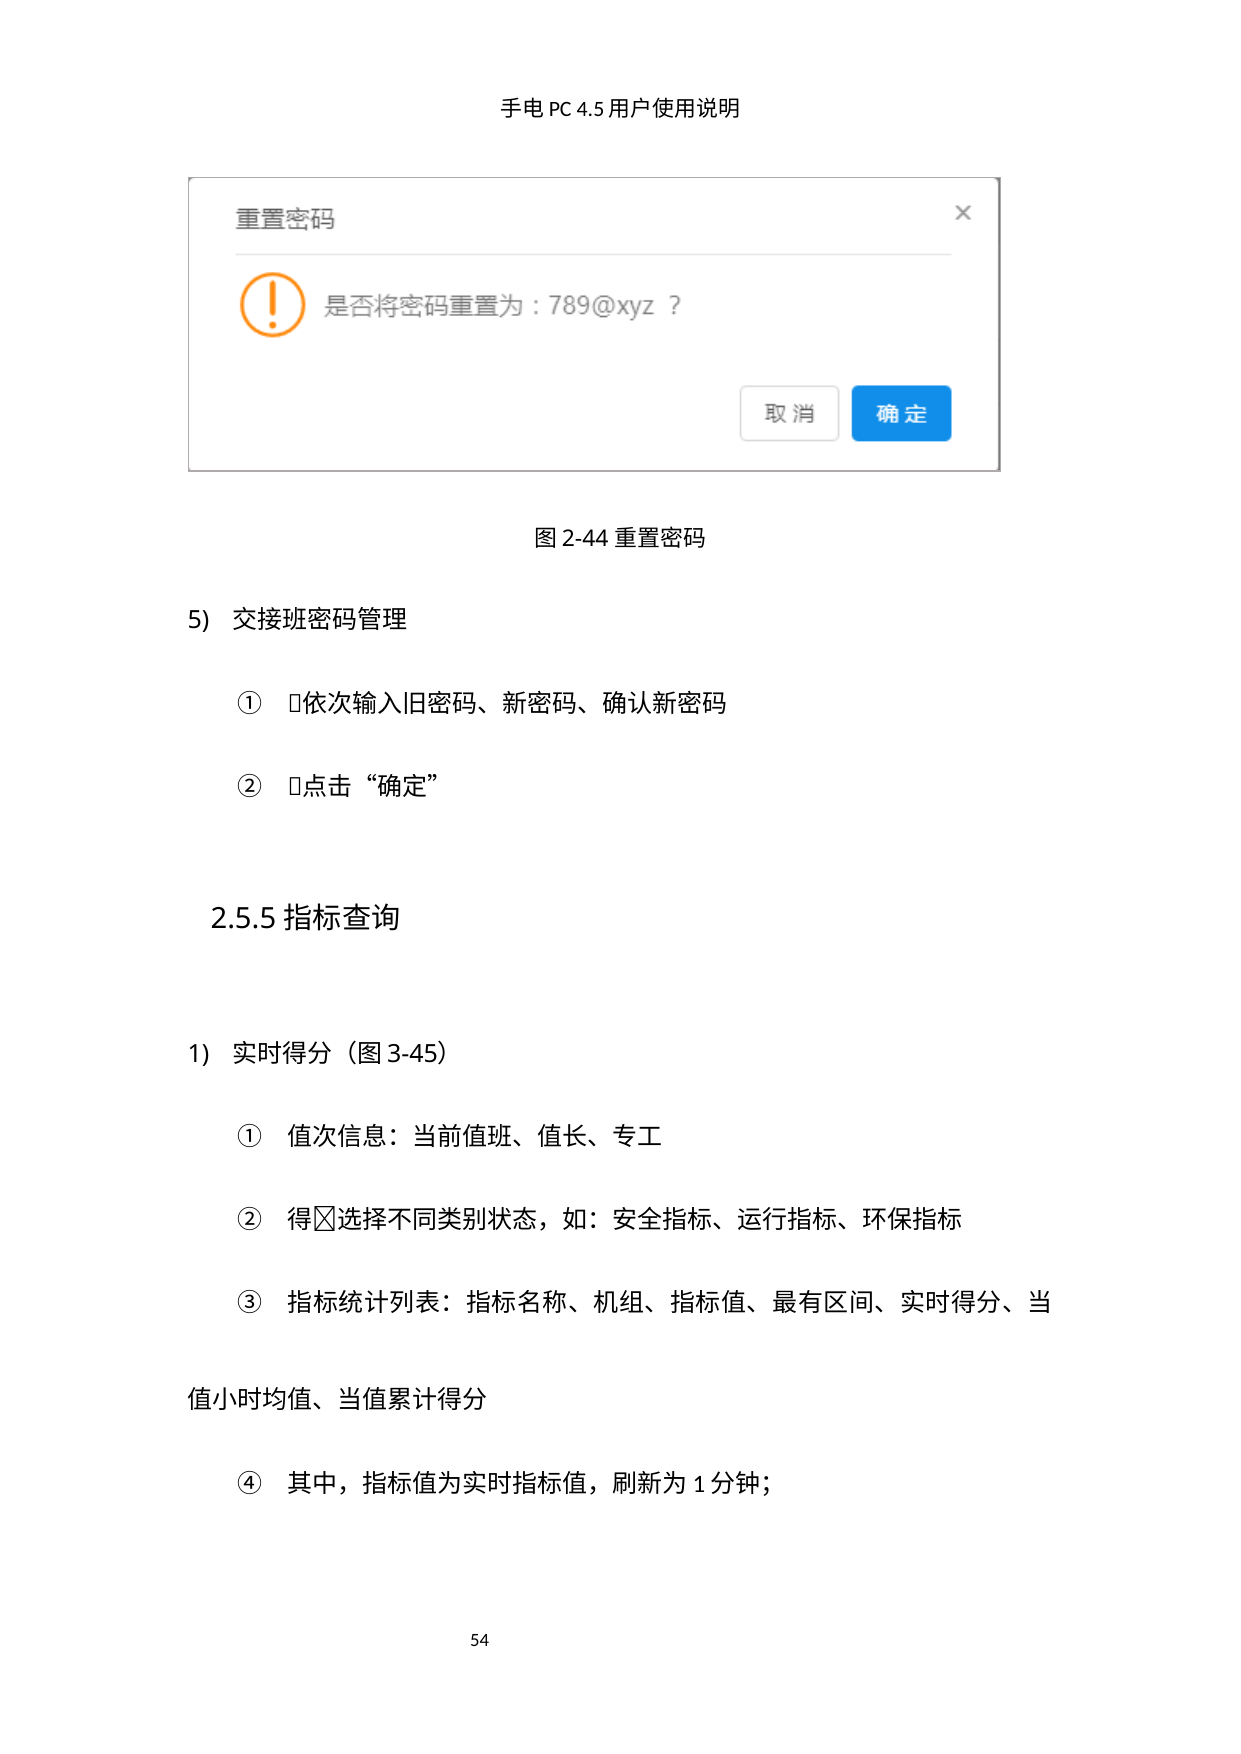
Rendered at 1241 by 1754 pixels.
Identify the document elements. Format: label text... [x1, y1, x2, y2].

list 交接班密码管理 [187, 586, 1053, 651]
list 点击“确定” [187, 752, 1053, 817]
list 值次信息：当前值班、值长、专工 [187, 1102, 1053, 1167]
subtitle 2.5.5 指标查询 [187, 884, 1053, 949]
list 指标统计列表：指标名称、机组、指标值、最有区间、实时得分、当值小时均值、当值累计得分 [187, 1268, 1053, 1431]
list 依次输入旧密码、新密码、确认新密码 [187, 669, 1053, 734]
list 图2-44 重置密码 [187, 504, 1053, 569]
list 其中，指标值为实时指标值，刷新为1分钟； [187, 1449, 1053, 1514]
list 实时得分（图3-45） [187, 1019, 1053, 1084]
list 得选择不同类别状态，如：安全指标、运行指标、环保指标 [187, 1185, 1053, 1250]
picture [189, 178, 1000, 470]
